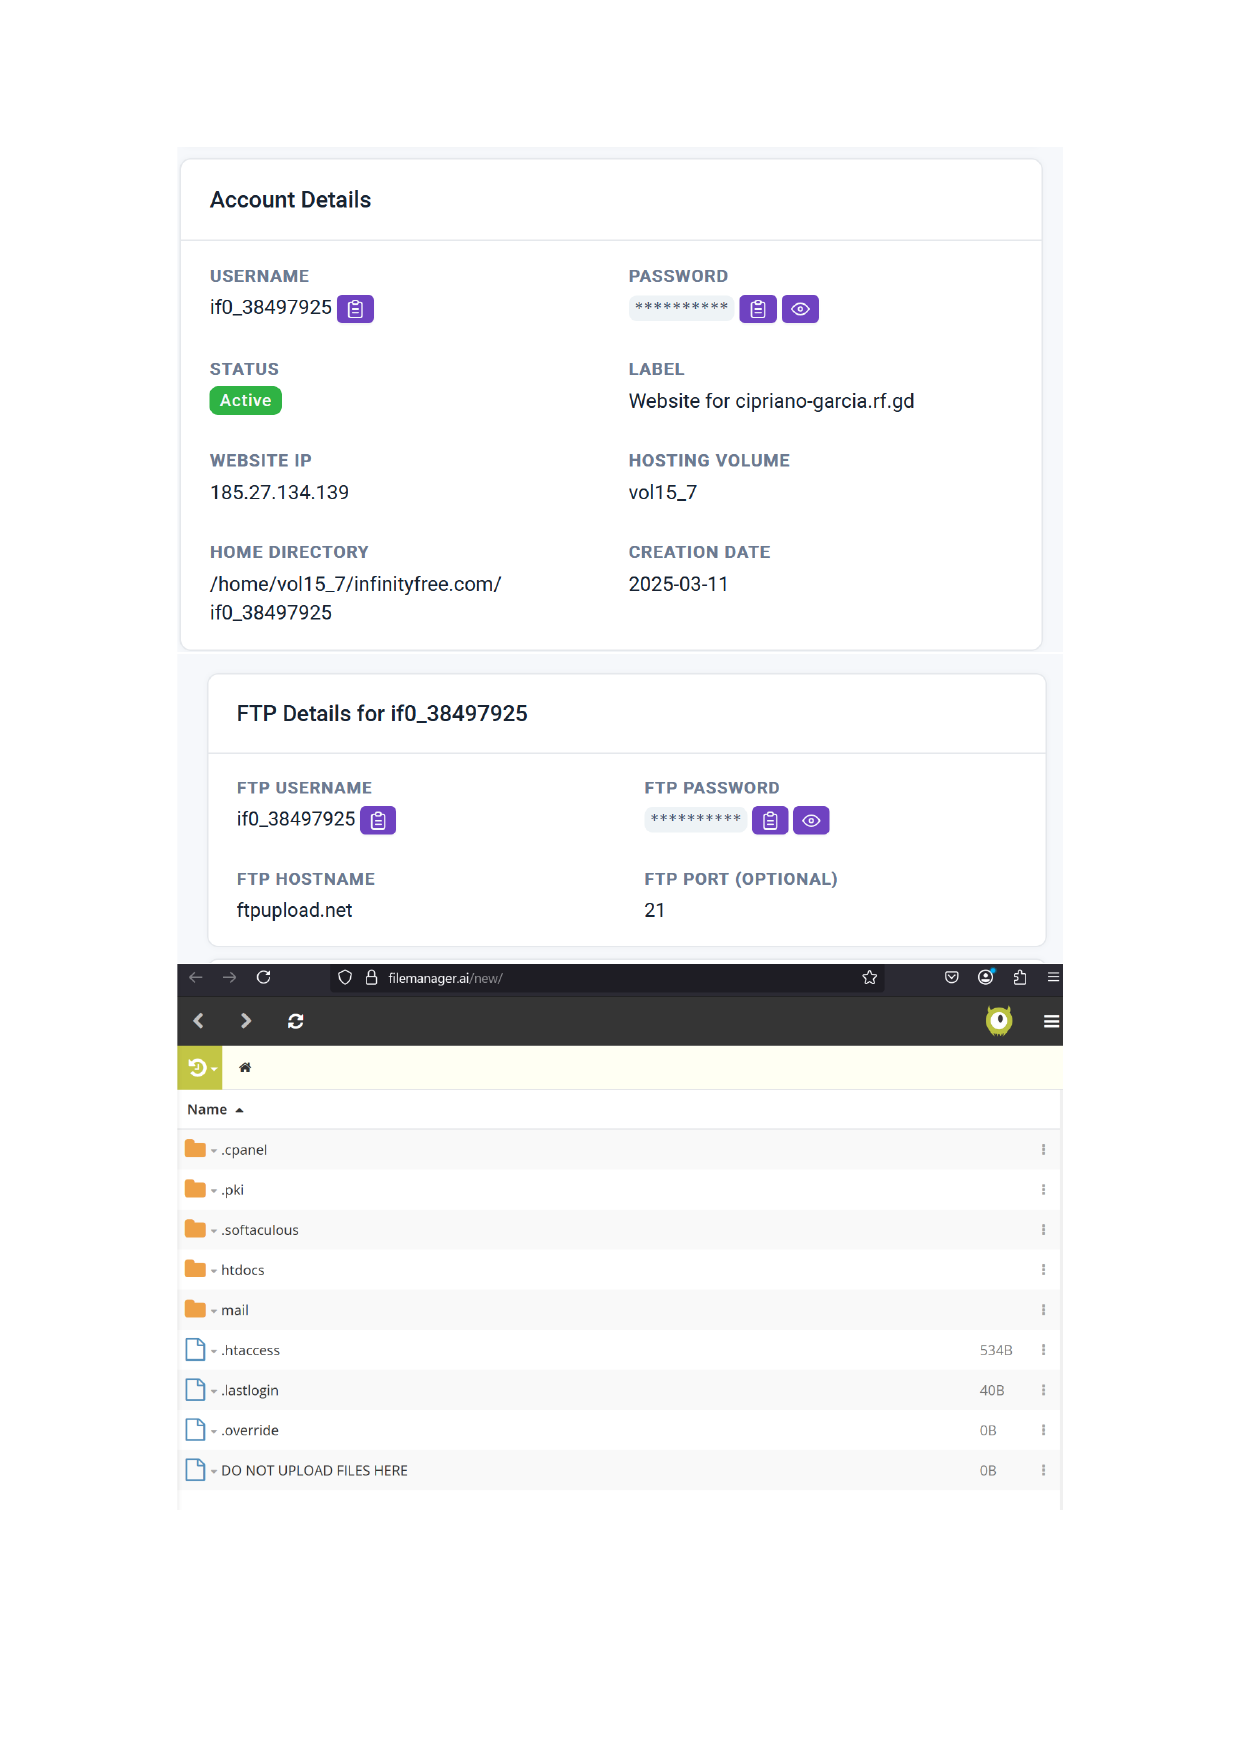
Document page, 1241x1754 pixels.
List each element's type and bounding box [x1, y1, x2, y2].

picture [177, 147, 1063, 652]
picture [177, 964, 1063, 1510]
picture [177, 654, 1063, 963]
